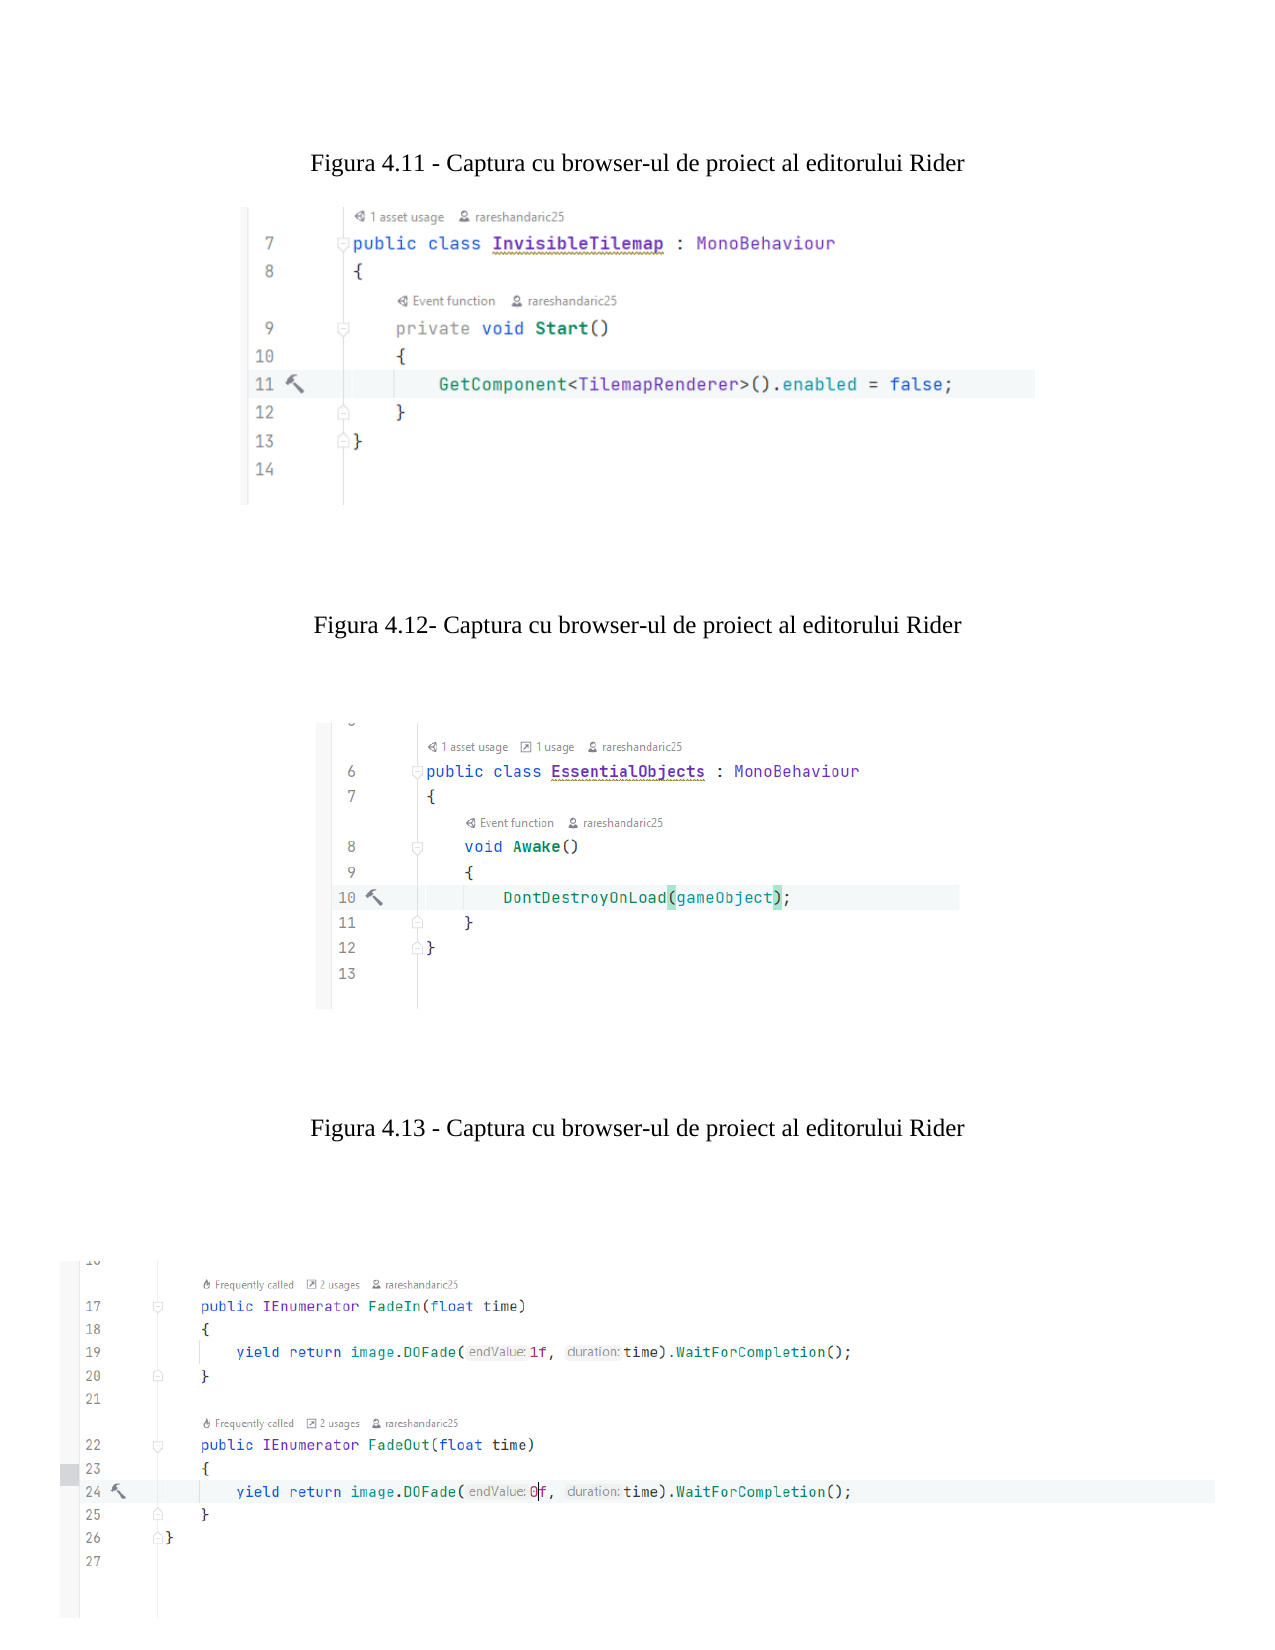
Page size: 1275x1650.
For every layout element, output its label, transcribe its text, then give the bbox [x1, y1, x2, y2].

text Figura 4.12- Captura cu browser-ul de proiect al editorului Rider [148, 610, 1127, 639]
picture [240, 207, 1035, 505]
picture [315, 723, 960, 1009]
picture [60, 1261, 1215, 1618]
text Figura 4.13 - Captura cu browser-ul de proiect al editorului Rider [148, 1113, 1127, 1142]
text Figura 4.11 - Captura cu browser-ul de proiect al editorului Rider [148, 148, 1127, 176]
